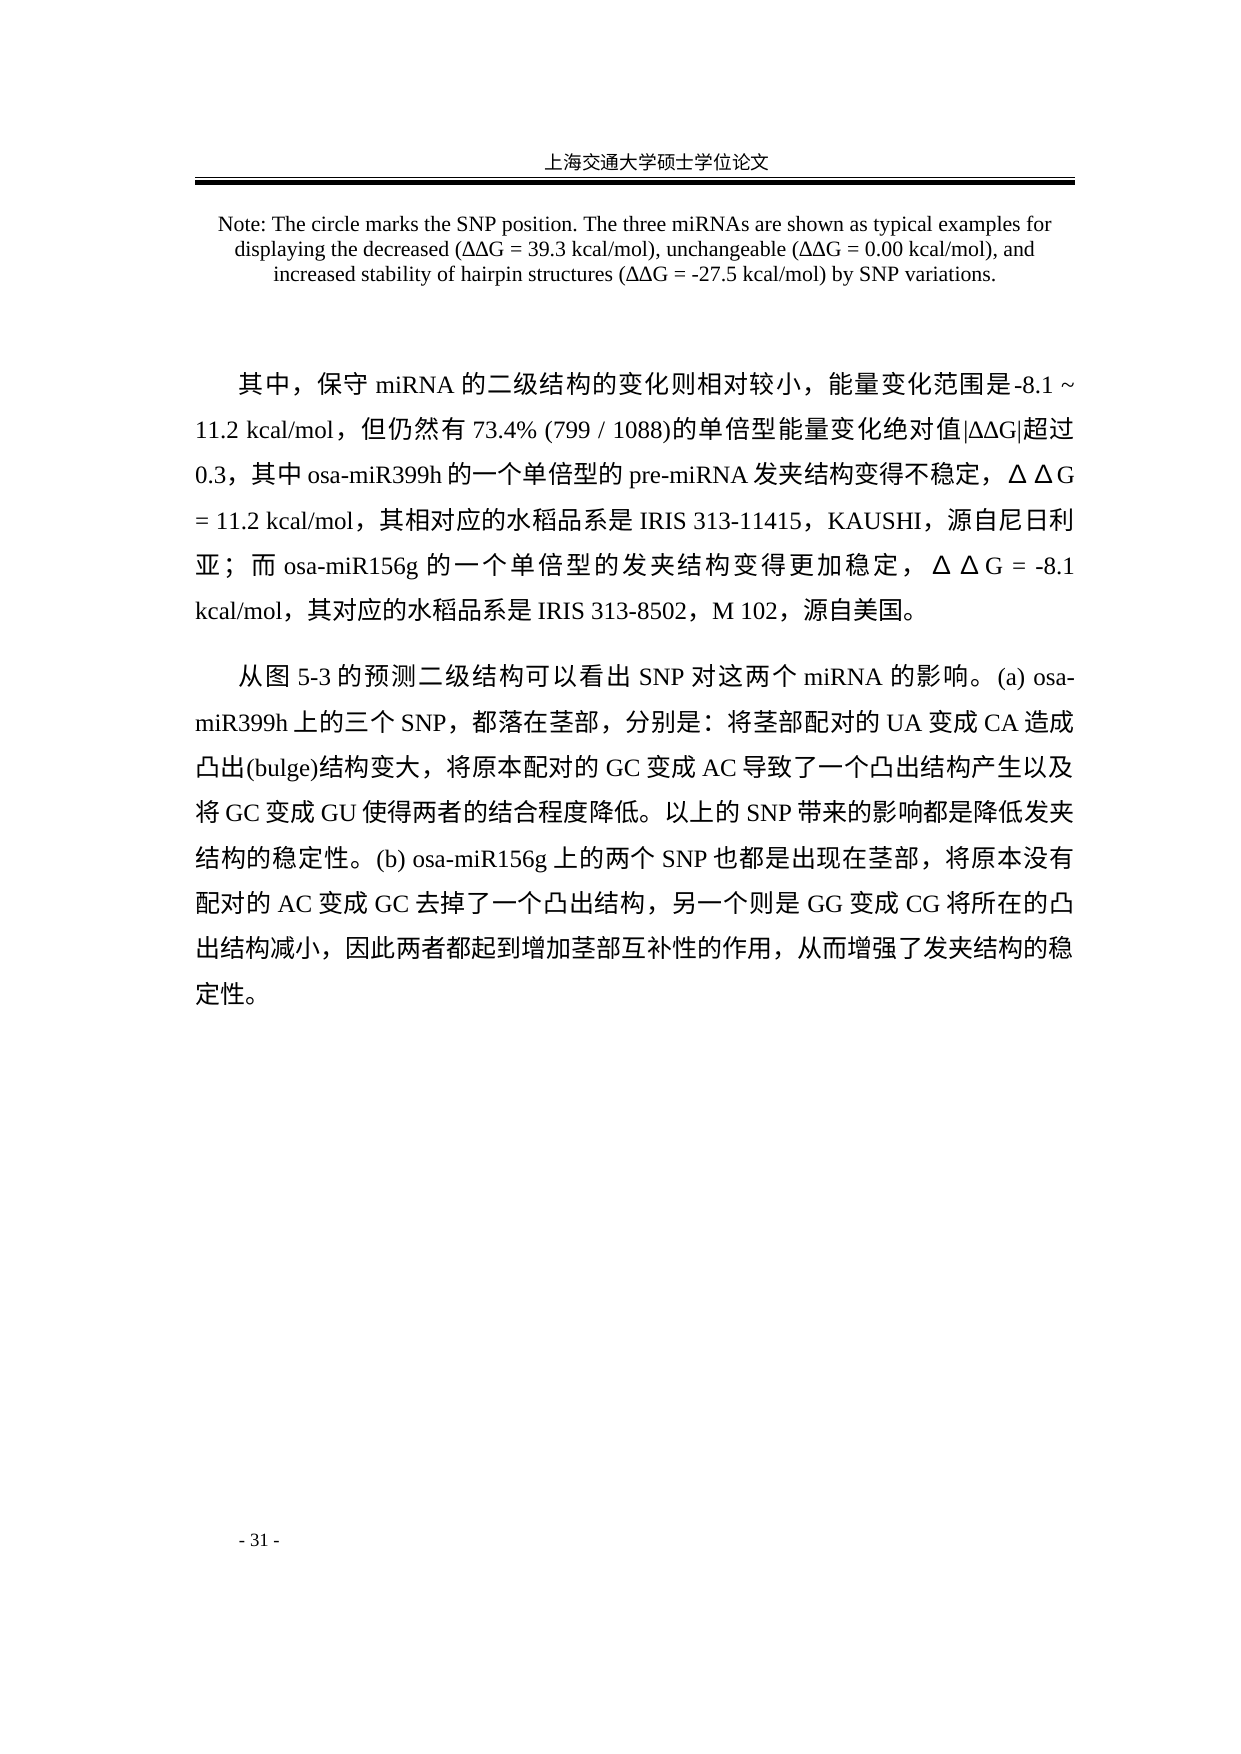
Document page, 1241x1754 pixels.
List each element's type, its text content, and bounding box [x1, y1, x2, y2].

text 从图5-3的预测二级结构可以看出SNP对这两个miRNA的影响。(a) osa-miR399h上的三个SNP，都落在茎部，分别是：将茎部配对的UA变成CA造成凸出(bulge)结构变大，将原本配对的GC变成AC导致了一个凸出结构产生以及将GC变成GU使得两者的结合程度降低。以上的SNP带来的影响都是降低发夹结构的稳定性。(b) osa-miR156g上的两个SNP也都是出现在茎部，将原本没有配对的AC变成GC去掉了一个凸出结构，另一个则是GG变成CG将所在的凸出结构减小，因此两者都起到增加茎部互补性的作用，从而增强了发夹结构的稳定性。 [195, 657, 1075, 1010]
text 其中，保守miRNA的二级结构的变化则相对较小，能量变化范围是-8.1 ~ 11.2 kcal/mol，但仍然有73.4% (799 / 1088)的单倍型能量变化绝对值|∆∆G|超过0.3，其中osa-miR399h的一个单倍型的pre-miRNA发夹结构变得不稳定，∆∆G = 11.2 kcal/mol，其相对应的水稻品系是IRIS 313-11415，KAUSHI，源自尼日利亚；而osa-miR156g的一个单倍型的发夹结构变得更加稳定，∆∆G = -8.1 kcal/mol，其对应的水稻品系是IRIS 313-8502，M 102，源自美国。 [195, 364, 1075, 627]
text Note: The circle marks the SNP position. The three miRNAs are shown as typical examples for displaying the decreased (∆∆G = 39.3 kcal/mol), unchangeable (∆∆G = 0.00 kcal/mol), and increased stability of hairpin structures (∆∆G = -27.5 kcal/mol) by SNP variations. [195, 211, 1075, 287]
